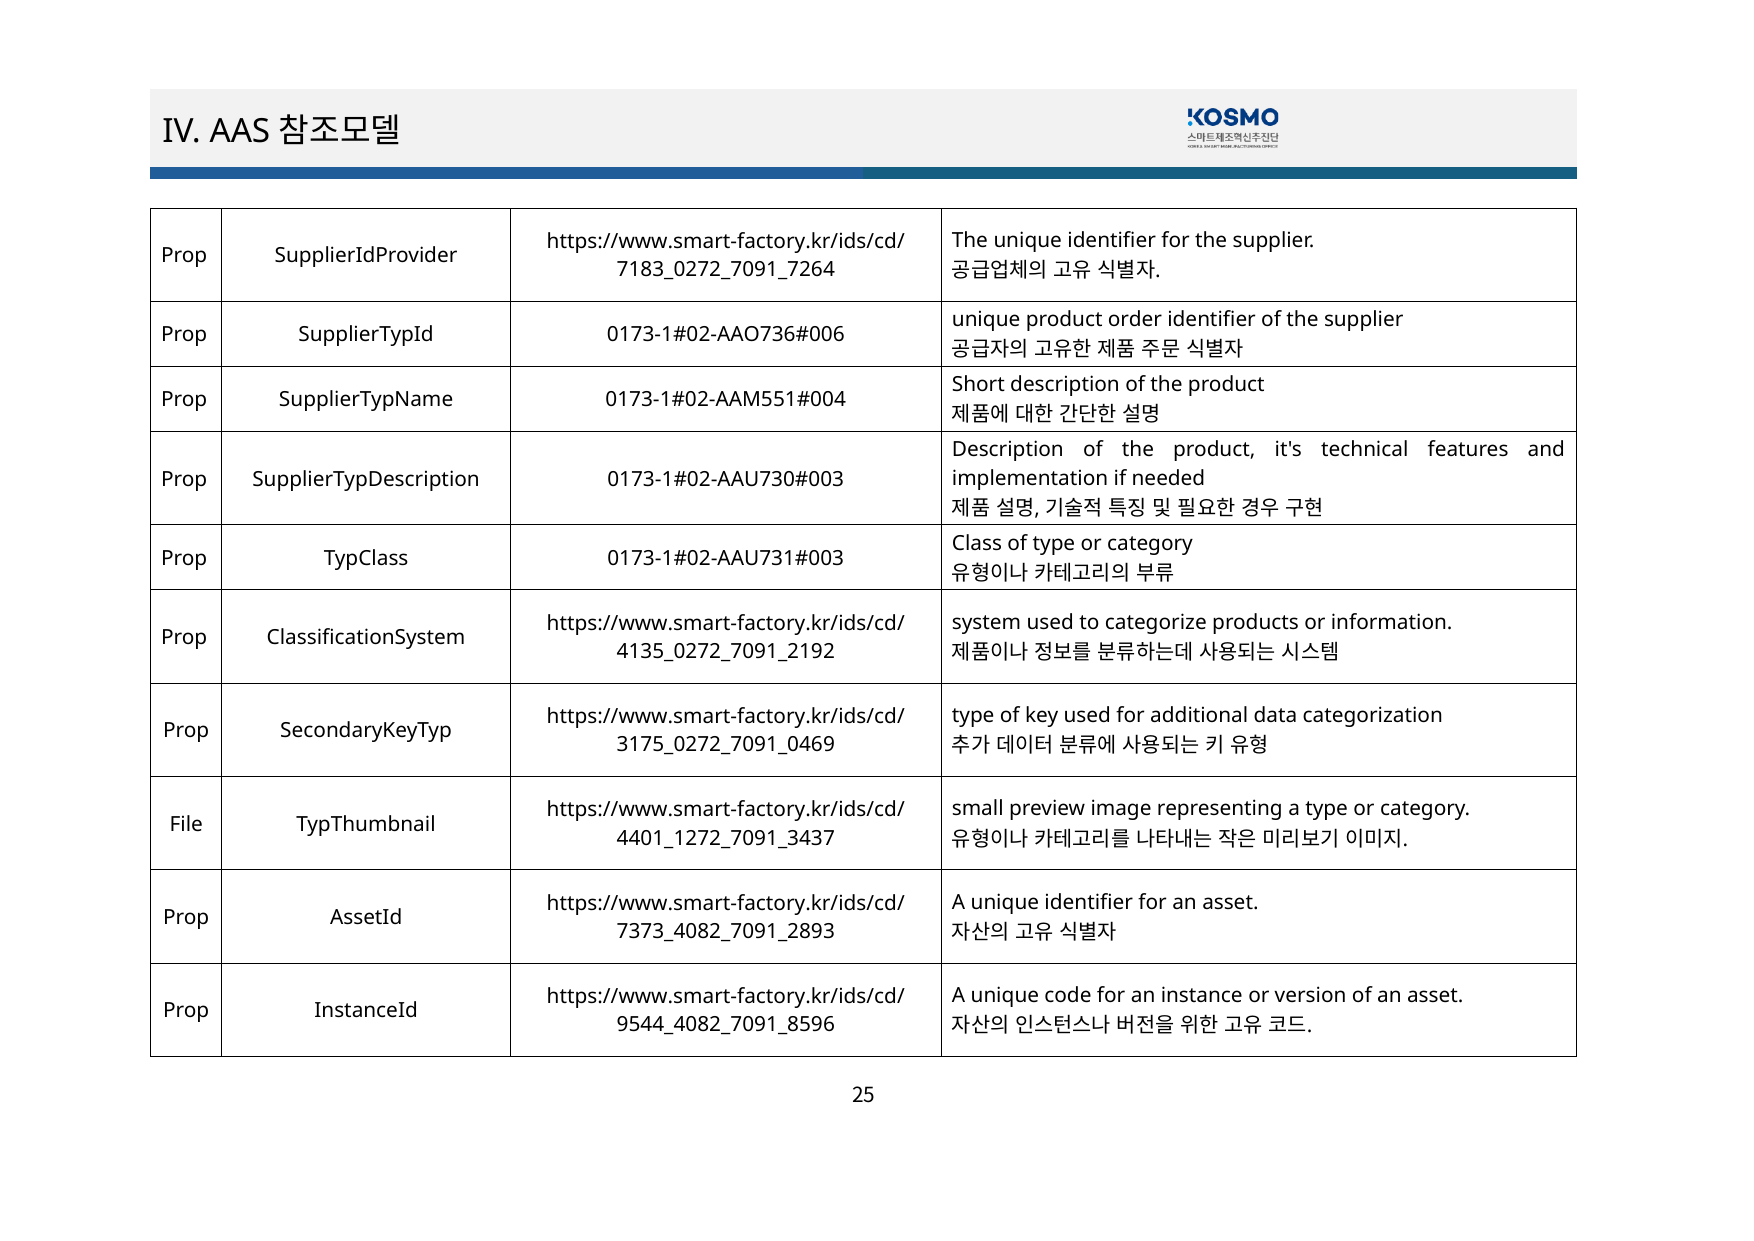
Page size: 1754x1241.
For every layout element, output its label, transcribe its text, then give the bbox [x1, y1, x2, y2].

table_cell system used to categorize products or information. 제품이나 정보를 분류하는데 사용되는 시스템 [942, 590, 1576, 683]
table_cell Prop [151, 525, 221, 589]
table_cell 0173-1#02-AAO736#006 [511, 302, 941, 366]
table_cell A unique code for an instance or version of an asset. 자산의 인스턴스나 버전을 위한 고유 코드. [942, 964, 1576, 1056]
picture [1187, 108, 1279, 148]
table_cell SupplierTypDescription [222, 432, 510, 524]
table_cell AssetId [222, 870, 510, 963]
table_cell Prop [151, 302, 221, 366]
table_cell type of key used for additional data categorization 추가 데이터 분류에 사용되는 키 유형 [942, 684, 1576, 776]
table_cell SupplierTypName [222, 367, 510, 431]
table_cell Prop [151, 964, 221, 1056]
table_cell 0173-1#02-AAU730#003 [511, 432, 941, 524]
table_cell A unique identifier for an asset. 자산의 고유 식별자 [942, 870, 1576, 963]
table_cell InstanceId [222, 964, 510, 1056]
table_cell Prop [151, 432, 221, 524]
table_cell Prop [151, 367, 221, 431]
table_cell Prop [151, 209, 221, 301]
table_cell TypThumbnail [222, 777, 510, 869]
table_cell The unique identifier for the supplier. 공급업체의 고유 식별자. [942, 209, 1576, 301]
table_cell SupplierIdProvider [222, 209, 510, 301]
table_cell Description of the product, it's technical features and implementation if needed 제품 설명, 기술적 특징 및 필요한 경우 구현 [942, 432, 1576, 524]
table_cell Prop [151, 684, 221, 776]
table_cell https://www.smart-factory.kr/ids/cd/4135_0272_7091_2192 [511, 590, 941, 683]
table_cell File [151, 777, 221, 869]
table_cell 0173-1#02-AAM551#004 [511, 367, 941, 431]
table_cell https://www.smart-factory.kr/ids/cd/4401_1272_7091_3437 [511, 777, 941, 869]
table_cell https://www.smart-factory.kr/ids/cd/9544_4082_7091_8596 [511, 964, 941, 1056]
table_cell unique product order identifier of the supplier 공급자의 고유한 제품 주문 식별자 [942, 302, 1576, 366]
table_cell 0173-1#02-AAU731#003 [511, 525, 941, 589]
table_cell https://www.smart-factory.kr/ids/cd/7373_4082_7091_2893 [511, 870, 941, 963]
table_cell Short description of the product 제품에 대한 간단한 설명 [942, 367, 1576, 431]
table_cell ClassificationSystem [222, 590, 510, 683]
table_cell Prop [151, 590, 221, 683]
table_cell Class of type or category 유형이나 카테고리의 부류 [942, 525, 1576, 589]
table_cell small preview image representing a type or category. 유형이나 카테고리를 나타내는 작은 미리보기 이미지. [942, 777, 1576, 869]
table_cell https://www.smart-factory.kr/ids/cd/3175_0272_7091_0469 [511, 684, 941, 776]
table_cell TypClass [222, 525, 510, 589]
table_cell SecondaryKeyTyp [222, 684, 510, 776]
table_cell Prop [151, 870, 221, 963]
table_cell https://www.smart-factory.kr/ids/cd/7183_0272_7091_7264 [511, 209, 941, 301]
table_cell SupplierTypId [222, 302, 510, 366]
